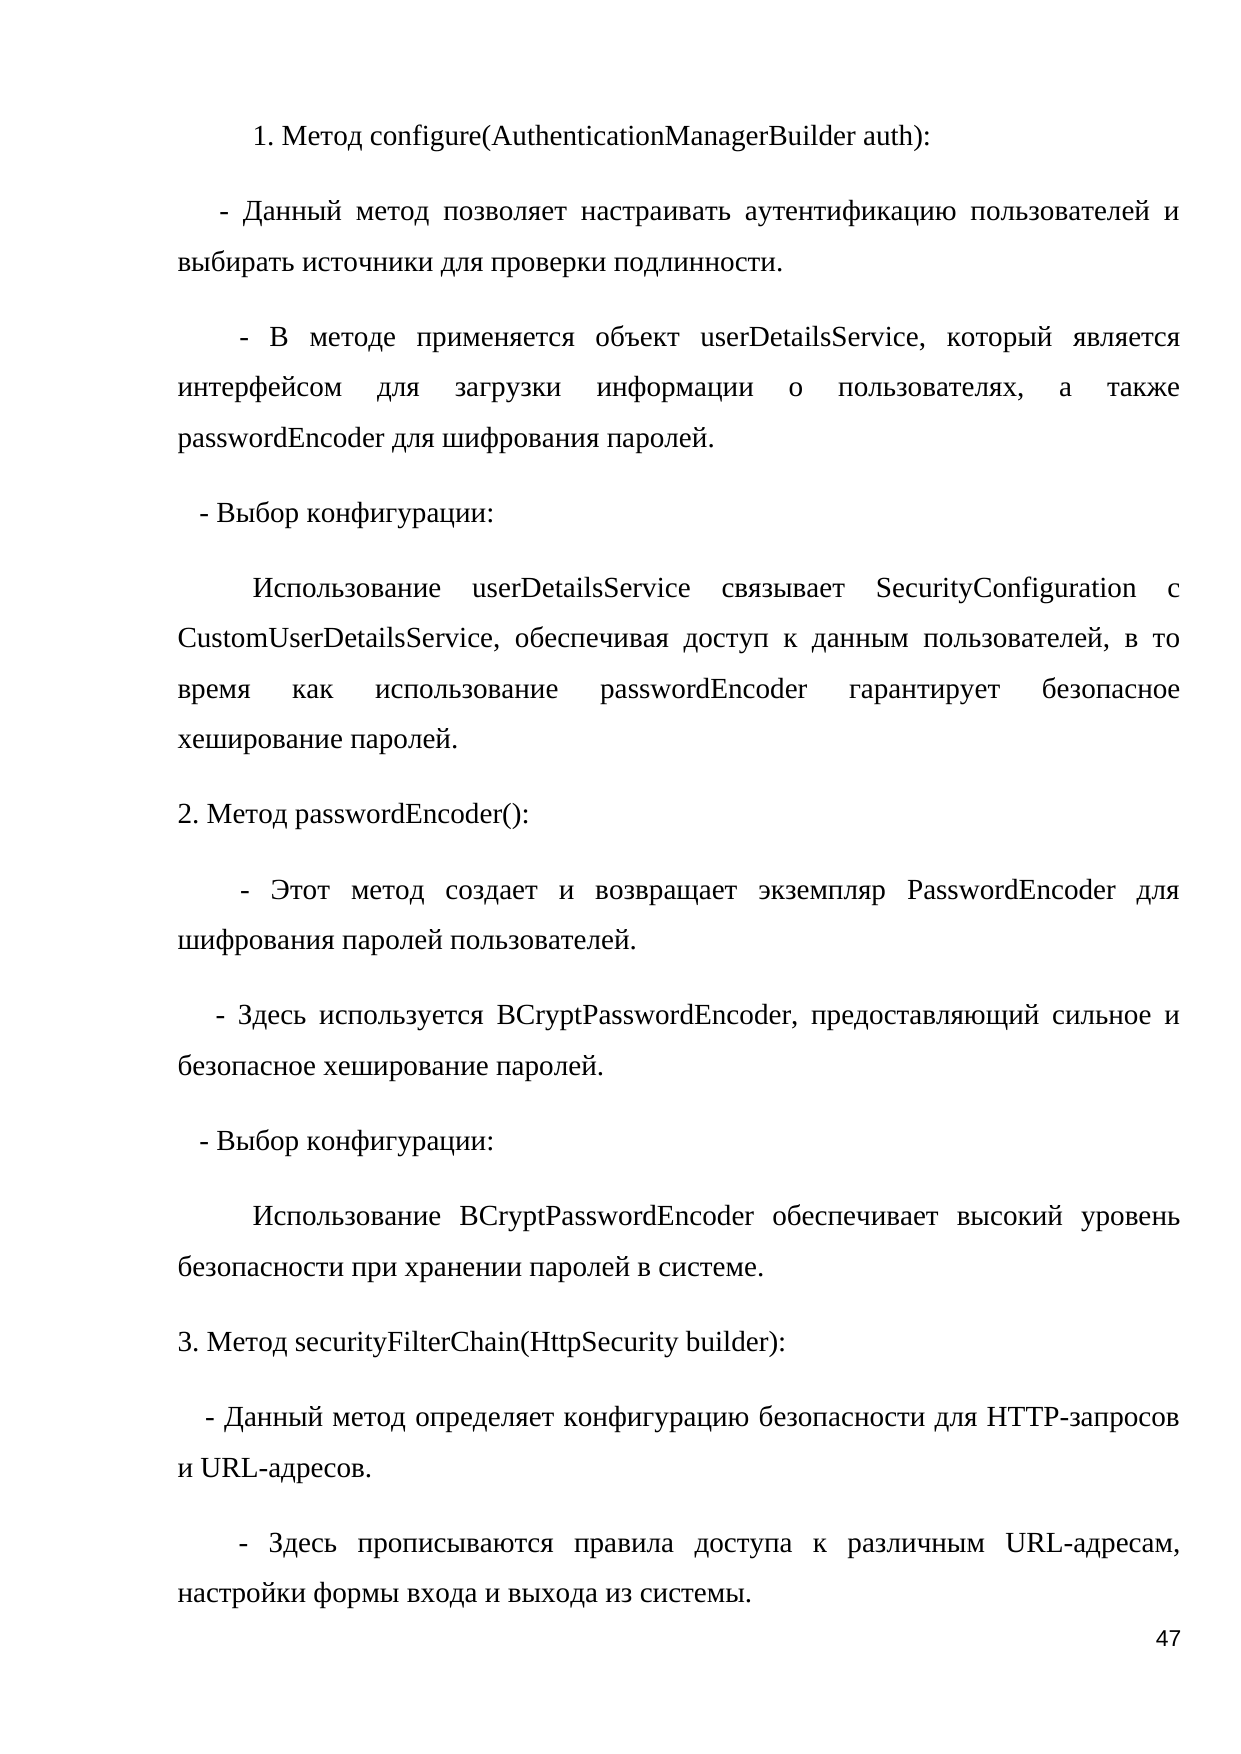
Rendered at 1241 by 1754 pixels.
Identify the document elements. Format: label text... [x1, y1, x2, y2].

text Использование userDetailsService связывает SecurityConfiguration с CustomUserDetailsService, обеспечивая доступ к данным пользователей, в то время как использование passwordEncoder гарантирует безопасное хеширование паролей. [177, 570, 1181, 755]
text - Здесь используется BCryptPasswordEncoder, предоставляющий сильное и безопасное хеширование паролей. [177, 997, 1181, 1081]
text 3. Метод securityFilterChain(HttpSecurity builder): [177, 1324, 1181, 1358]
text 2. Метод passwordEncoder(): [177, 797, 1181, 830]
text - Выбор конфигурации: [177, 1123, 1181, 1157]
text 1. Метод configure(AuthenticationManagerBuilder auth): [177, 118, 1181, 152]
text - В методе применяется объект userDetailsService, который является интерфейсом для загрузки информации о пользователях, а также passwordEncoder для шифрования паролей. [177, 319, 1181, 453]
text - Данный метод позволяет настраивать аутентификацию пользователей и выбирать источники для проверки подлинности. [177, 193, 1181, 277]
text - Здесь прописываются правила доступа к различным URL-адресам, настройки формы входа и выхода из системы. [177, 1525, 1181, 1609]
text - Этот метод создает и возвращает экземпляр PasswordEncoder для шифрования паролей пользователей. [177, 872, 1181, 956]
text Использование BCryptPasswordEncoder обеспечивает высокий уровень безопасности при хранении паролей в системе. [177, 1198, 1181, 1282]
text - Данный метод определяет конфигурацию безопасности для HTTP-запросов и URL-адресов. [177, 1399, 1181, 1483]
text - Выбор конфигурации: [177, 495, 1181, 528]
